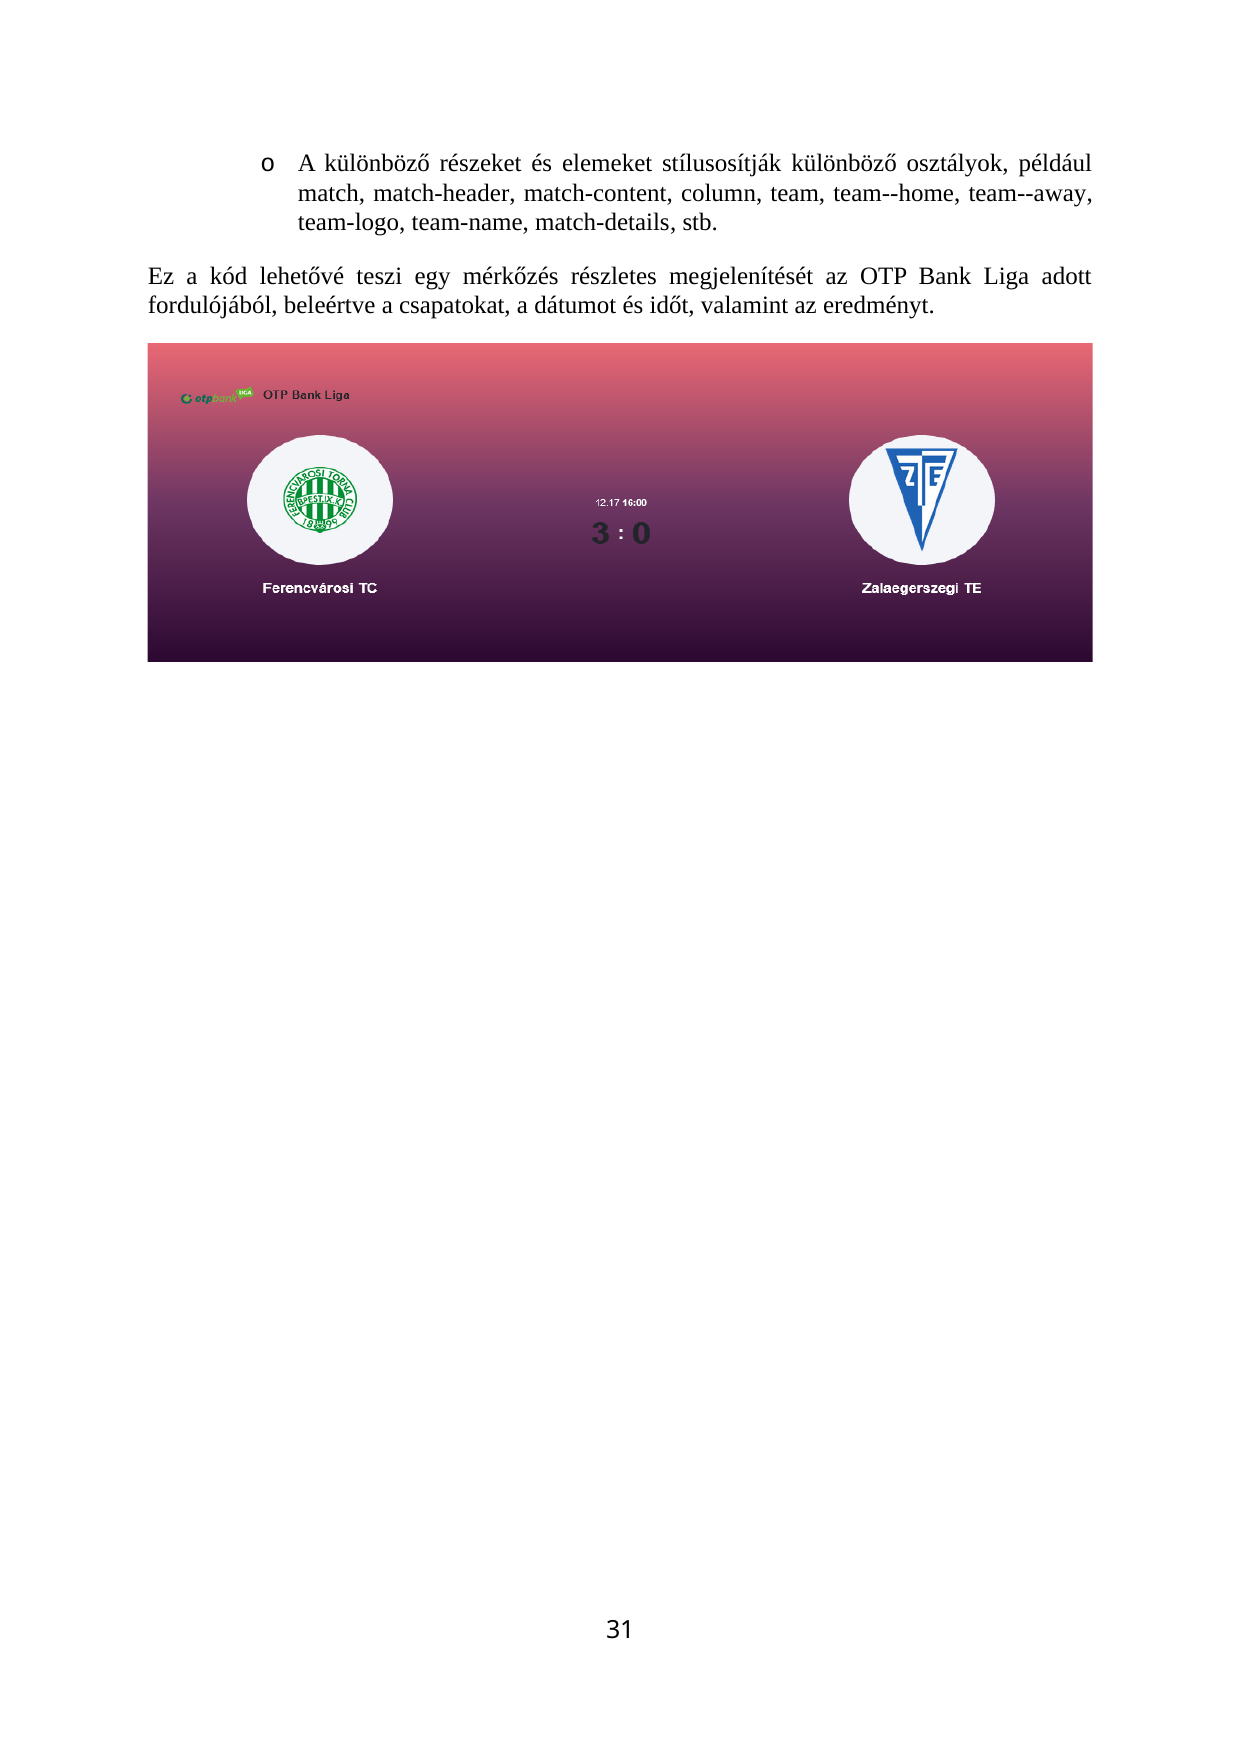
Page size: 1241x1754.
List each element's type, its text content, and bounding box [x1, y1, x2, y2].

text Ez a kód lehetővé teszi egy mérkőzés részletes megjelenítését az OTP Bank Liga adott fordulójából, beleértve a csapatokat, a dátumot és időt, valamint az eredményt. [148, 261, 1093, 318]
picture [147, 343, 1093, 662]
list A különböző részeket és elemeket stílusosítják különböző osztályok, például match, match-header, match-content, column, team, team--home, team--away, team-logo, team-name, match-details, stb. [260, 148, 1093, 236]
